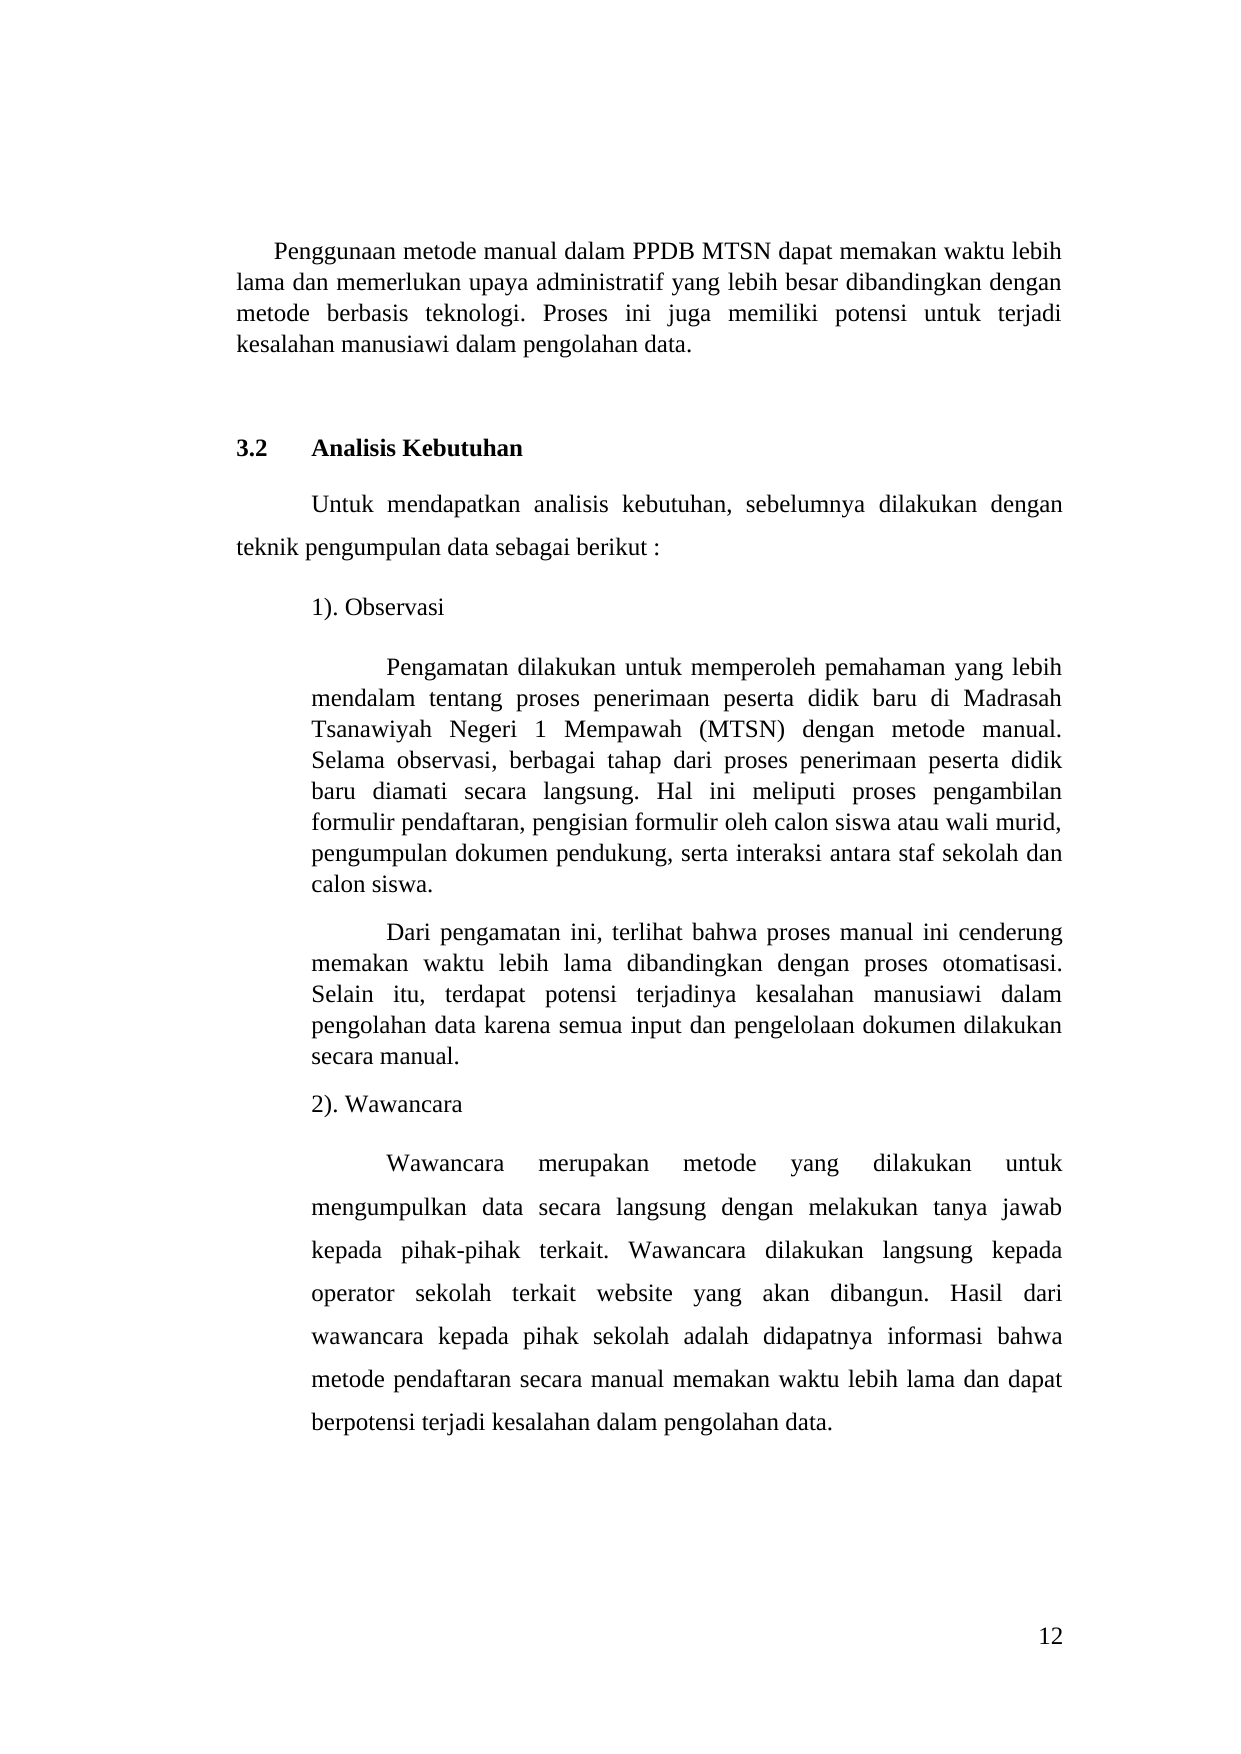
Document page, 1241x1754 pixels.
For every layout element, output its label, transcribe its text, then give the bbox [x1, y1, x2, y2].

text Untuk mendapatkan analisis kebutuhan, sebelumnya dilakukan dengan teknik pengumpulan data sebagai berikut : [236, 489, 1063, 561]
text Penggunaan metode manual dalam PPDB MTSN dapat memakan waktu lebih lama dan memerlukan upaya administratif yang lebih besar dibandingkan dengan metode berbasis teknologi. Proses ini juga memiliki potensi untuk terjadi kesalahan manusiawi dalam pengolahan data. [236, 236, 1063, 358]
text 2). Wawancara [236, 1089, 1063, 1117]
text Dari pengamatan ini, terlihat bahwa proses manual ini cenderung memakan waktu lebih lama dibandingkan dengan proses otomatisasi. Selain itu, terdapat potensi terjadinya kesalahan manusiawi dalam pengolahan data karena semua input dan pengelolaan dokumen dilakukan secara manual. [311, 917, 1063, 1070]
text Pengamatan dilakukan untuk memperoleh pemahaman yang lebih mendalam tentang proses penerimaan peserta didik baru di Madrasah Tsanawiyah Negeri 1 Mempawah (MTSN) dengan metode manual. Selama observasi, berbagai tahap dari proses penerimaan peserta didik baru diamati secara langsung. Hal ini meliputi proses pengambilan formulir pendaftaran, pengisian formulir oleh calon siswa atau wali murid, pengumpulan dokumen pendukung, serta interaksi antara staf sekolah dan calon siswa. [311, 652, 1063, 898]
subtitle 3.2 Analisis Kebutuhan [236, 433, 1063, 462]
text Wawancara merupakan metode yang dilakukan untuk mengumpulkan data secara langsung dengan melakukan tanya jawab kepada pihak-pihak terkait. Wawancara dilakukan langsung kepada operator sekolah terkait website yang akan dibangun. Hasil dari wawancara kepada pihak sekolah adalah didapatnya informasi bahwa metode pendaftaran secara manual memakan waktu lebih lama dan dapat berpotensi terjadi kesalahan dalam pengolahan data. [311, 1148, 1063, 1436]
text 1). Observasi [236, 592, 1063, 621]
